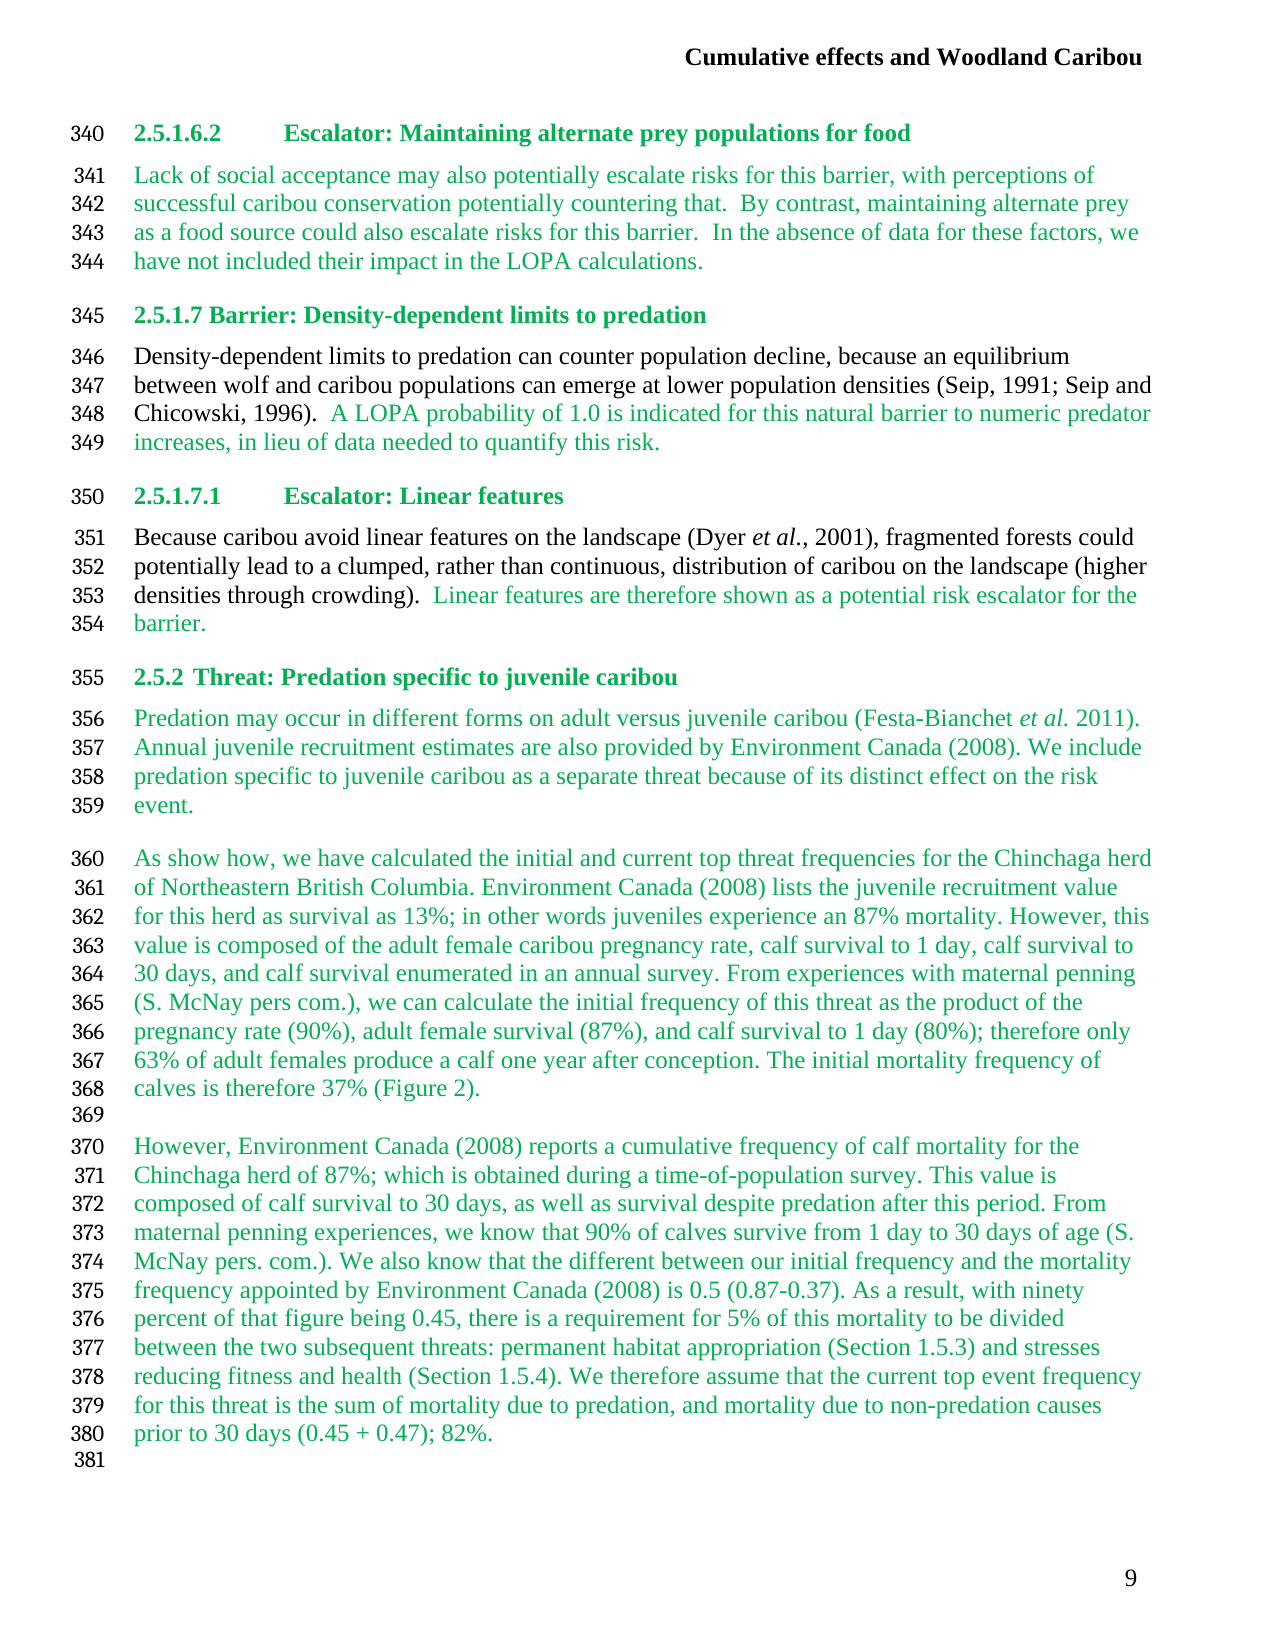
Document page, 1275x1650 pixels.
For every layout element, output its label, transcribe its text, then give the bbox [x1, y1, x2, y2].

text Predation may occur in different forms on adult versus juvenile caribou (Festa-Bianchet et al. 2011). Annual juvenile recruitment estimates are also provided by Environment Canada (2008). We include predation specific to juvenile caribou as a separate threat because of its distinct effect on the risk event. [133, 703, 1152, 818]
subtitle Threat: Predation specific to juvenile caribou [133, 662, 1152, 691]
subtitle Barrier: Density-dependent limits to predation [133, 300, 1152, 328]
text Because caribou avoid linear features on the landscape (Dyer et al., 2001), fragmented forests could potentially lead to a clumped, rather than continuous, distribution of caribou on the landscape (higher densities through crowding). Linear features are therefore shown as a potential risk escalator for the barrier. [133, 522, 1152, 637]
text Density-dependent limits to predation can counter population decline, because an equilibrium between wolf and caribou populations can emerge at lower population densities (Seip, 1991; Seip and Chicowski, 1996). A LOPA probability of 1.0 is indicated for this natural barrier to numeric predator increases, in lieu of data needed to quantify this risk. [133, 341, 1152, 456]
subtitle Escalator: Linear features [133, 481, 1152, 510]
text Lack of social acceptance may also potentially escalate risks for this barrier, with perceptions of successful caribou conservation potentially countering that. By contrast, maintaining alternate prey as a food source could also escalate risks for this barrier. In the absence of data for these factors, we have not included their impact in the LOPA calculations. [133, 160, 1152, 275]
text As show how, we have calculated the initial and current top threat frequencies for the Chinchaga herd of Northeastern British Columbia. Environment Canada (2008) lists the juvenile recruitment value for this herd as survival as 13%; in other words juveniles experience an 87% mortality. However, this value is composed of the adult female caribou pregnancy rate, calf survival to 1 day, calf survival to 30 days, and calf survival enumerated in an annual survey. From experiences with maternal penning (S. McNay pers com.), we can calculate the initial frequency of this threat as the product of the pregnancy rate (90%), adult female survival (87%), and calf survival to 1 day (80%); therefore only 63% of adult females produce a calf one year after conception. The initial mortality frequency of calves is therefore 37% (Figure 2). [133, 843, 1152, 1102]
text However, Environment Canada (2008) reports a cumulative frequency of calf mortality for the Chinchaga herd of 87%; which is obtained during a time-of-population survey. This value is composed of calf survival to 30 days, as well as survival despite predation after this period. From maternal penning experiences, we know that 90% of calves survive from 1 day to 30 days of age (S. McNay pers. com.). We also know that the different between our initial frequency and the mortality frequency appointed by Environment Canada (2008) is 0.5 (0.87-0.37). As a result, with ninety percent of that figure being 0.45, there is a requirement for 5% of this mortality to be divided between the two subsequent threats: permanent habitat appropriation (Section 1.5.3) and stresses reducing fitness and health (Section 1.5.4). We therefore assume that the current top event frequency for this threat is the sum of mortality due to predation, and mortality due to non-predation causes prior to 30 days (0.45 + 0.47); 82%. [133, 1131, 1152, 1447]
subtitle Escalator: Maintaining alternate prey populations for food [133, 118, 1152, 147]
